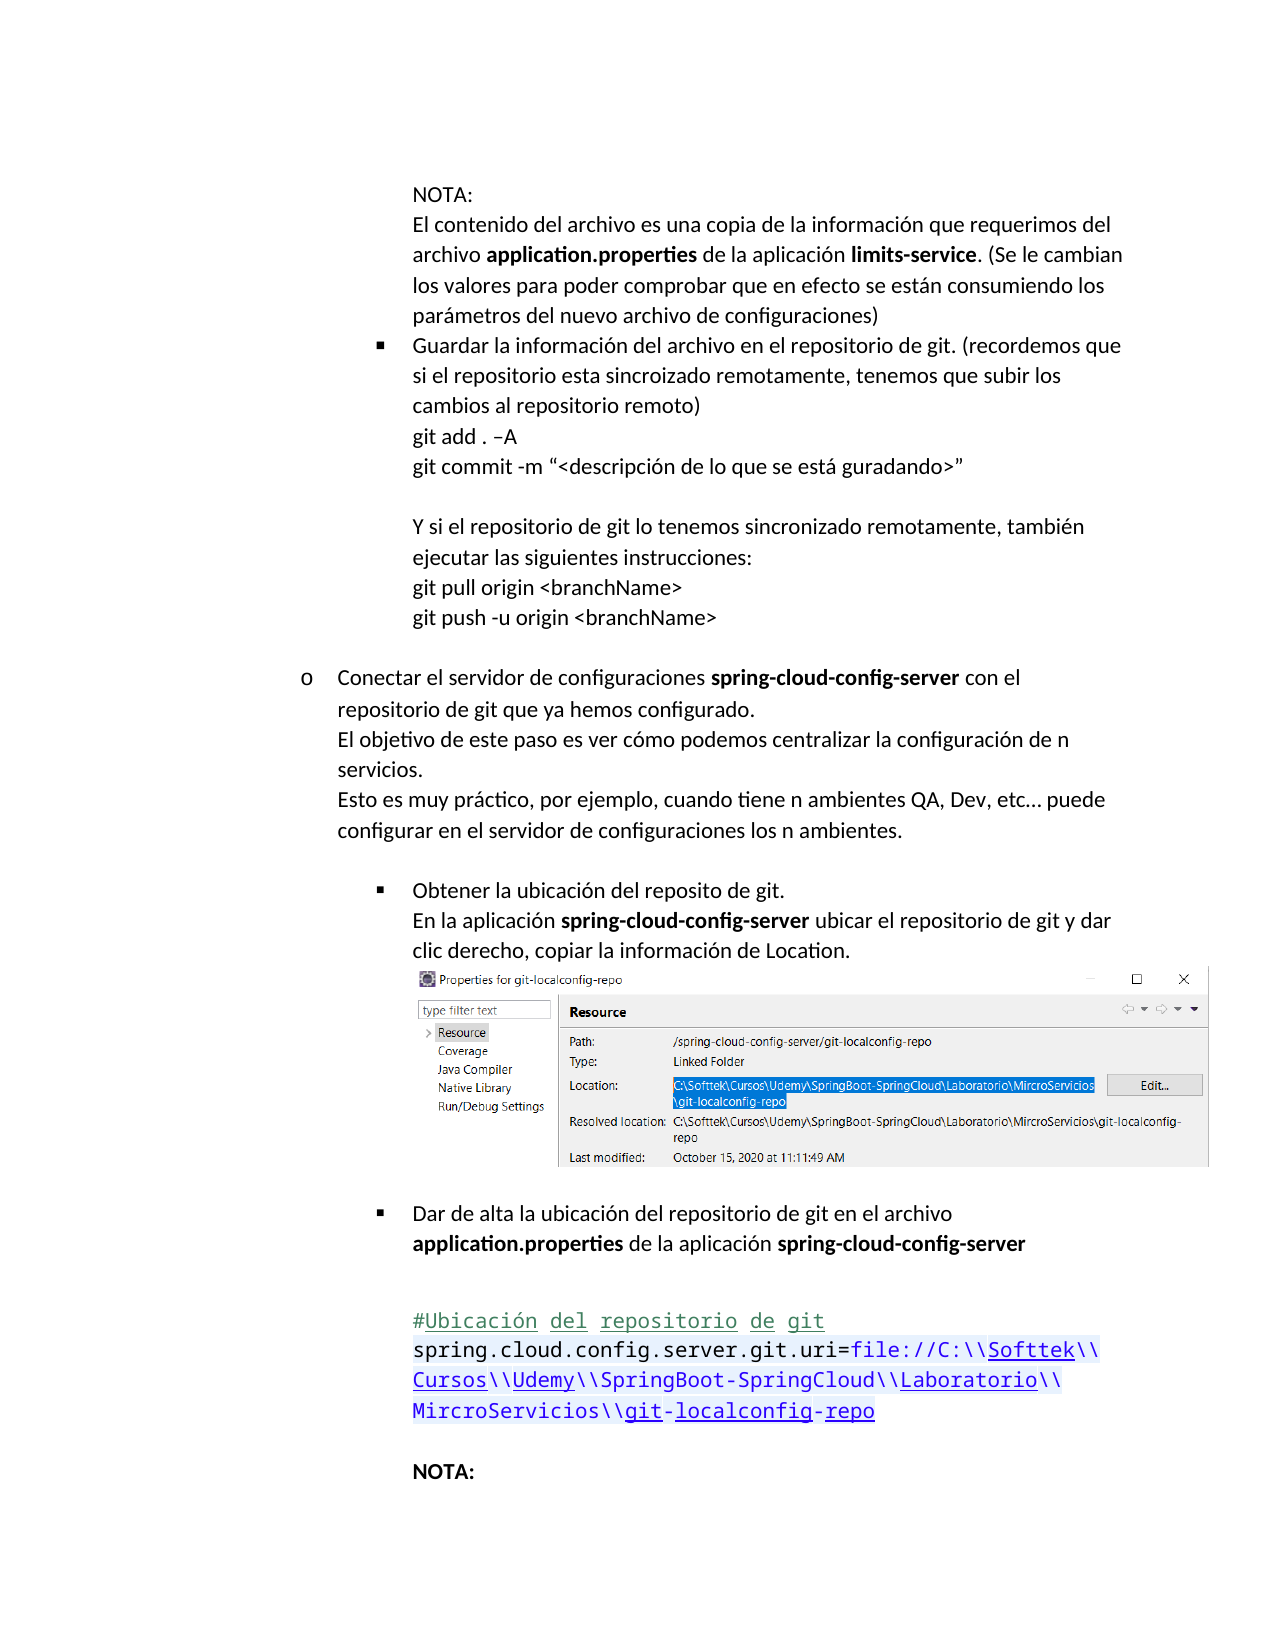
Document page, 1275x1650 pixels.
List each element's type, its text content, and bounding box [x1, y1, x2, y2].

list spring.cloud.config.server.git.uri=file://C:\\Softtek\\Cursos\\Udemy\\SpringBoot-SpringCloud\\Laboratorio\\MircroServicios\\git-localconfig-repo [412, 1335, 1125, 1424]
list En la aplicación spring-cloud-config-server ubicar el repositorio de git y dar clic derecho, copiar la información de Location. [412, 906, 1125, 964]
list Obtener la ubicación del reposito de git. [375, 876, 1125, 904]
text #Ubicación del repositorio de git [339, 1306, 1125, 1335]
list git commit -m “<descripción de lo que se está guradando>” [412, 452, 1125, 480]
list NOTA: [412, 180, 1125, 208]
picture [412, 966, 1209, 1167]
list git pull origin <branchName> [412, 573, 1125, 601]
list El objetivo de este paso es ver cómo podemos centralizar la configuración de n servicios. [337, 725, 1125, 783]
list Y si el repositorio de git lo tenemos sincronizado remotamente, también ejecutar las siguientes instrucciones: [412, 512, 1125, 571]
list NOTA: [412, 1457, 1125, 1485]
list El contenido del archivo es una copia de la información que requerimos del archivo application.properties de la aplicación limits-service. (Se le cambian los valores para poder comprobar que en efecto se están consumiendo los parámetros del nuevo archivo de configuraciones) [412, 210, 1125, 329]
list Conectar el servidor de configuraciones spring-cloud-config-server con el repositorio de git que ya hemos configurado. [300, 663, 1125, 723]
list git push -u origin <branchName> [412, 603, 1125, 631]
list git add . –A [412, 422, 1125, 450]
list Dar de alta la ubicación del repositorio de git en el archivo application.properties de la aplicación spring-cloud-config-server [375, 1199, 1125, 1257]
list Esto es muy práctico, por ejemplo, cuando tiene n ambientes QA, Dev, etc… puede configurar en el servidor de configuraciones los n ambientes. [337, 786, 1125, 844]
list Guardar la información del archivo en el repositorio de git. (recordemos que si el repositorio esta sincroizado remotamente, tenemos que subir los cambios al repositorio remoto) [375, 331, 1125, 420]
